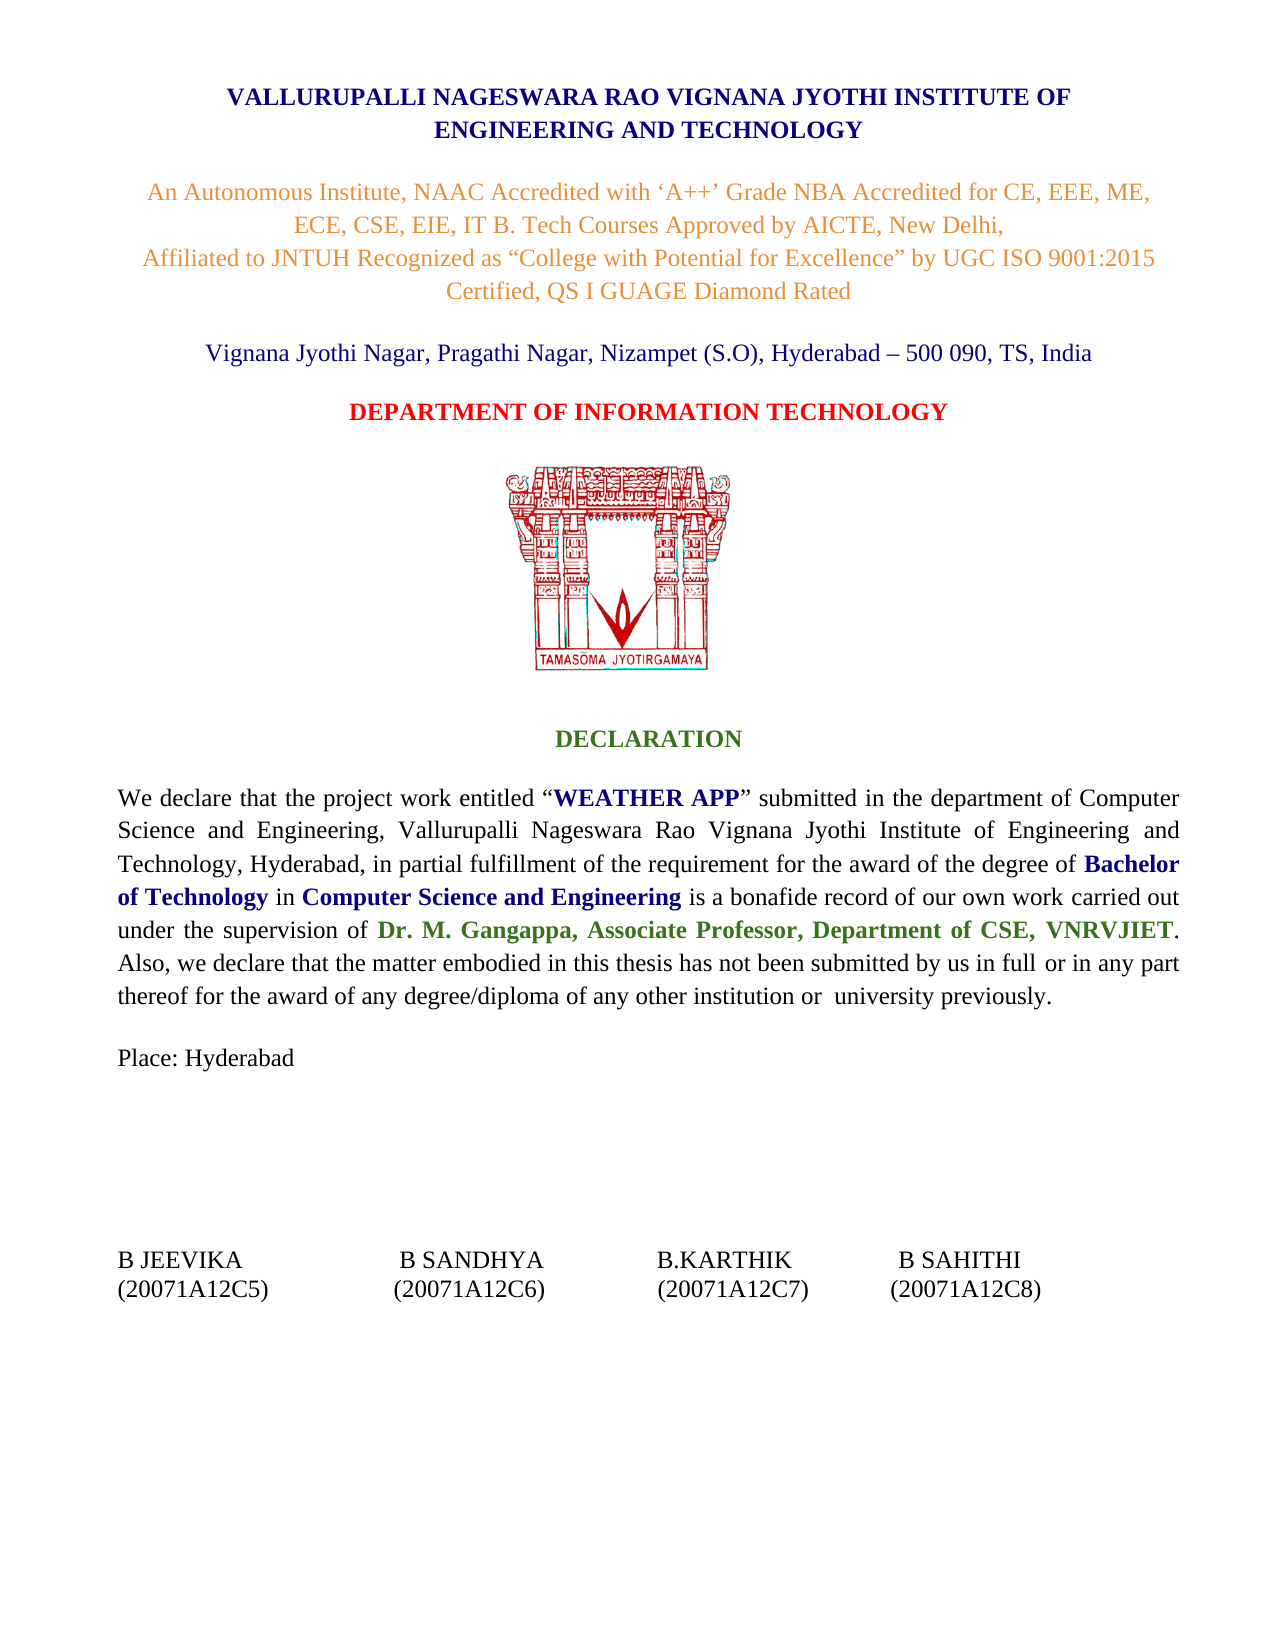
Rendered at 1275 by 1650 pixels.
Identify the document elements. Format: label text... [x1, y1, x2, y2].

text An Autonomous Institute, NAAC Accredited with ‘A++’ Grade NBA Accredited for CE, EEE, ME, ECE, CSE, EIE, IT B. Tech Courses Approved by AICTE, New Delhi, [137, 177, 1161, 239]
text B JEEVIKA B SANDHYA B.KARTHIK B SAHITHI [117, 1245, 1244, 1274]
text DECLARATION [187, 724, 1110, 753]
text DEPARTMENT OF INFORMATION TECHNOLOGY [187, 397, 1110, 425]
text Affiliated to JNTUH Recognized as “College with Potential for Excellence” by UGC ISO 9001:2015 Certified, QS I GUAGE Diamond Rated [106, 243, 1191, 305]
text (20071A12C5) (20071A12C6) (20071A12C7) (20071A12C8) [117, 1274, 1244, 1303]
picture [504, 464, 732, 672]
text Vignana Jyothi Nagar, Pragathi Nagar, Nizampet (S.O), Hyderabad – 500 090, TS, India [161, 338, 1136, 367]
text VALLURUPALLI NAGESWARA RAO VIGNANA JYOTHI INSTITUTE OF ENGINEERING AND TECHNOLOGY [137, 82, 1161, 144]
text Place: Hyderabad [117, 1043, 1244, 1072]
text We declare that the project work entitled “WEATHER APP” submitted in the department of Computer Science and Engineering, Vallurupalli Nageswara Rao Vignana Jyothi Institute of Engineering and Technology, Hyderabad, in partial fulfillment of the requirement for the award of the degree of Bachelor of Technology in Computer Science and Engineering is a bonafide record of our own work carried out under the supervision of Dr. M. Gangappa, Associate Professor, Department of CSE, VNRVJIET. Also, we declare that the matter embodied in this thesis has not been submitted by us in full or in any part thereof for the award of any degree/diploma of any other institution or university previously. [117, 783, 1180, 1009]
